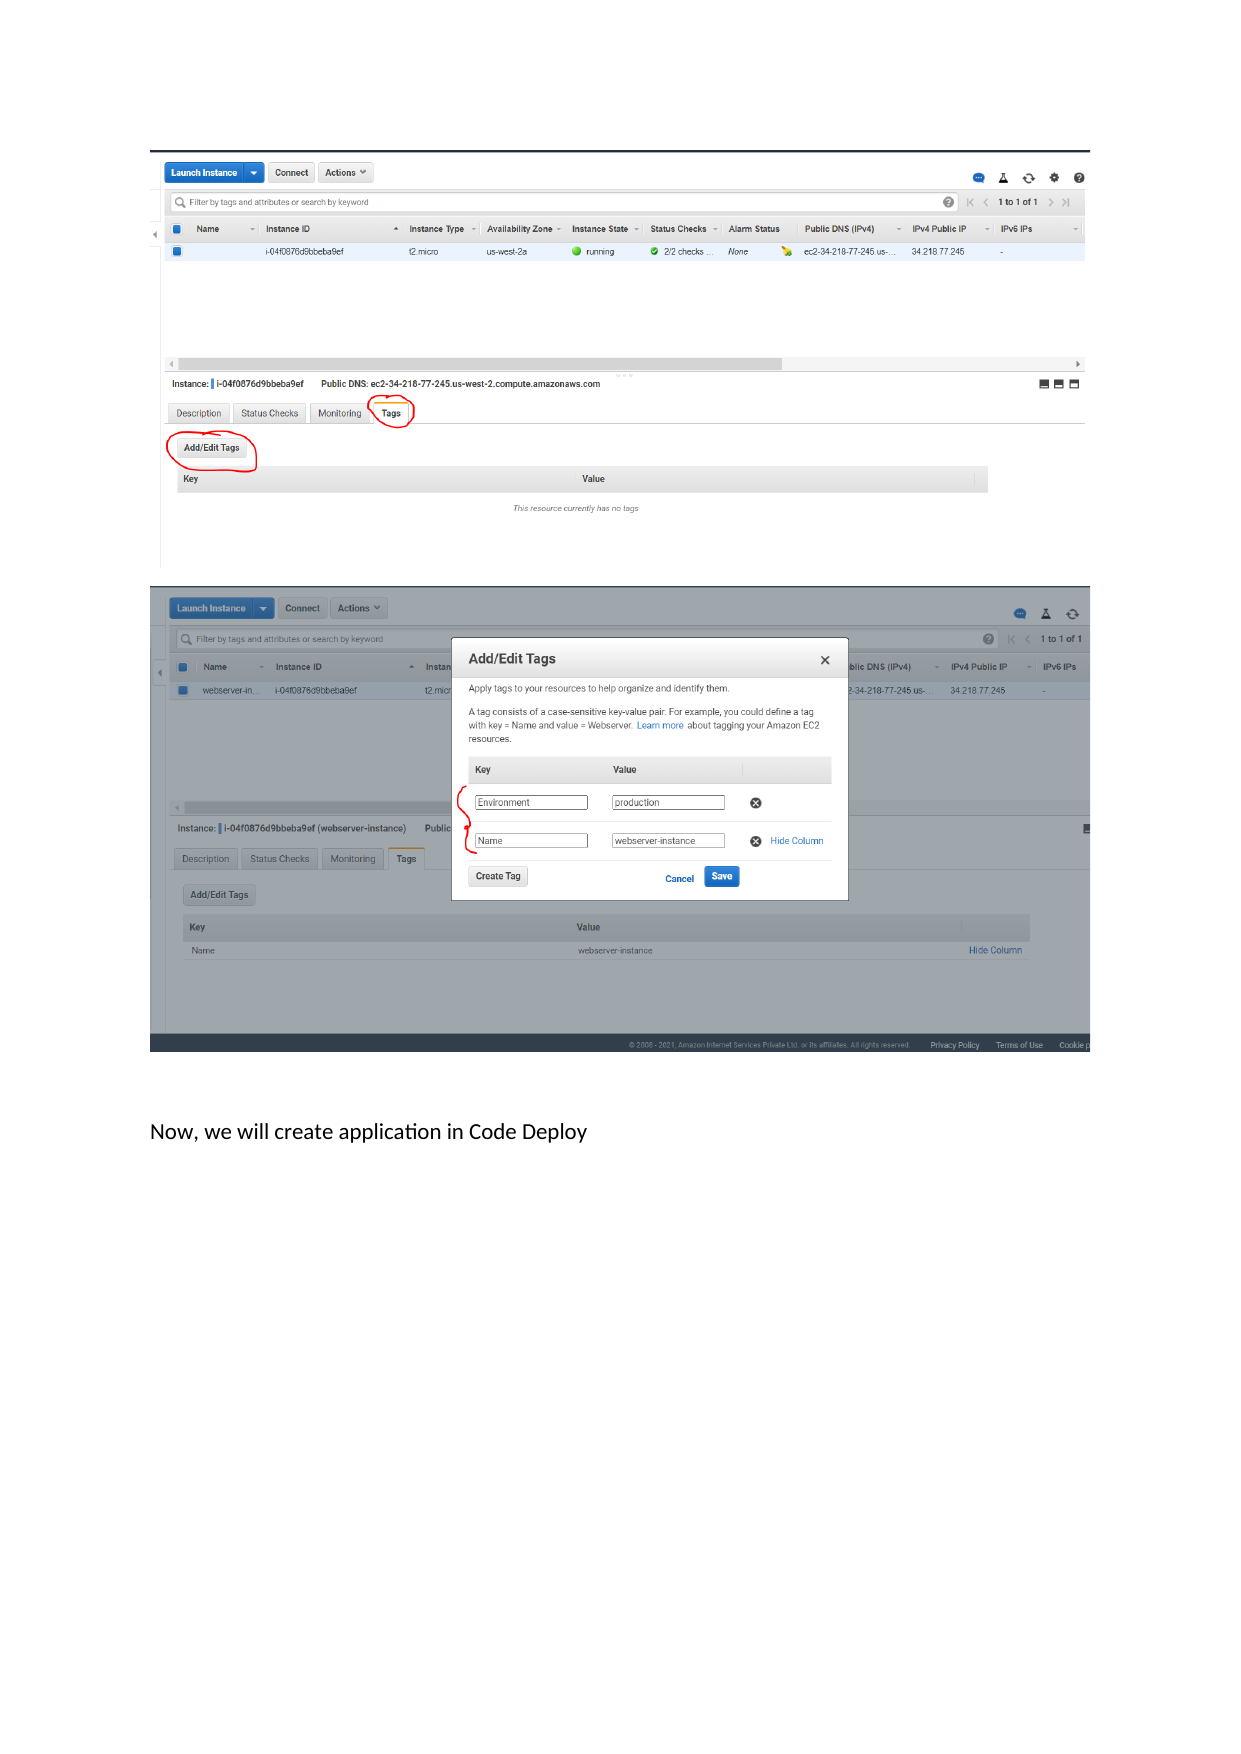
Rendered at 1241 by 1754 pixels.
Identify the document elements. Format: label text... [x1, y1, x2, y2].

text Now, we will create application in Code Deploy [150, 1117, 1090, 1146]
picture [150, 150, 1091, 568]
picture [150, 586, 1091, 1052]
